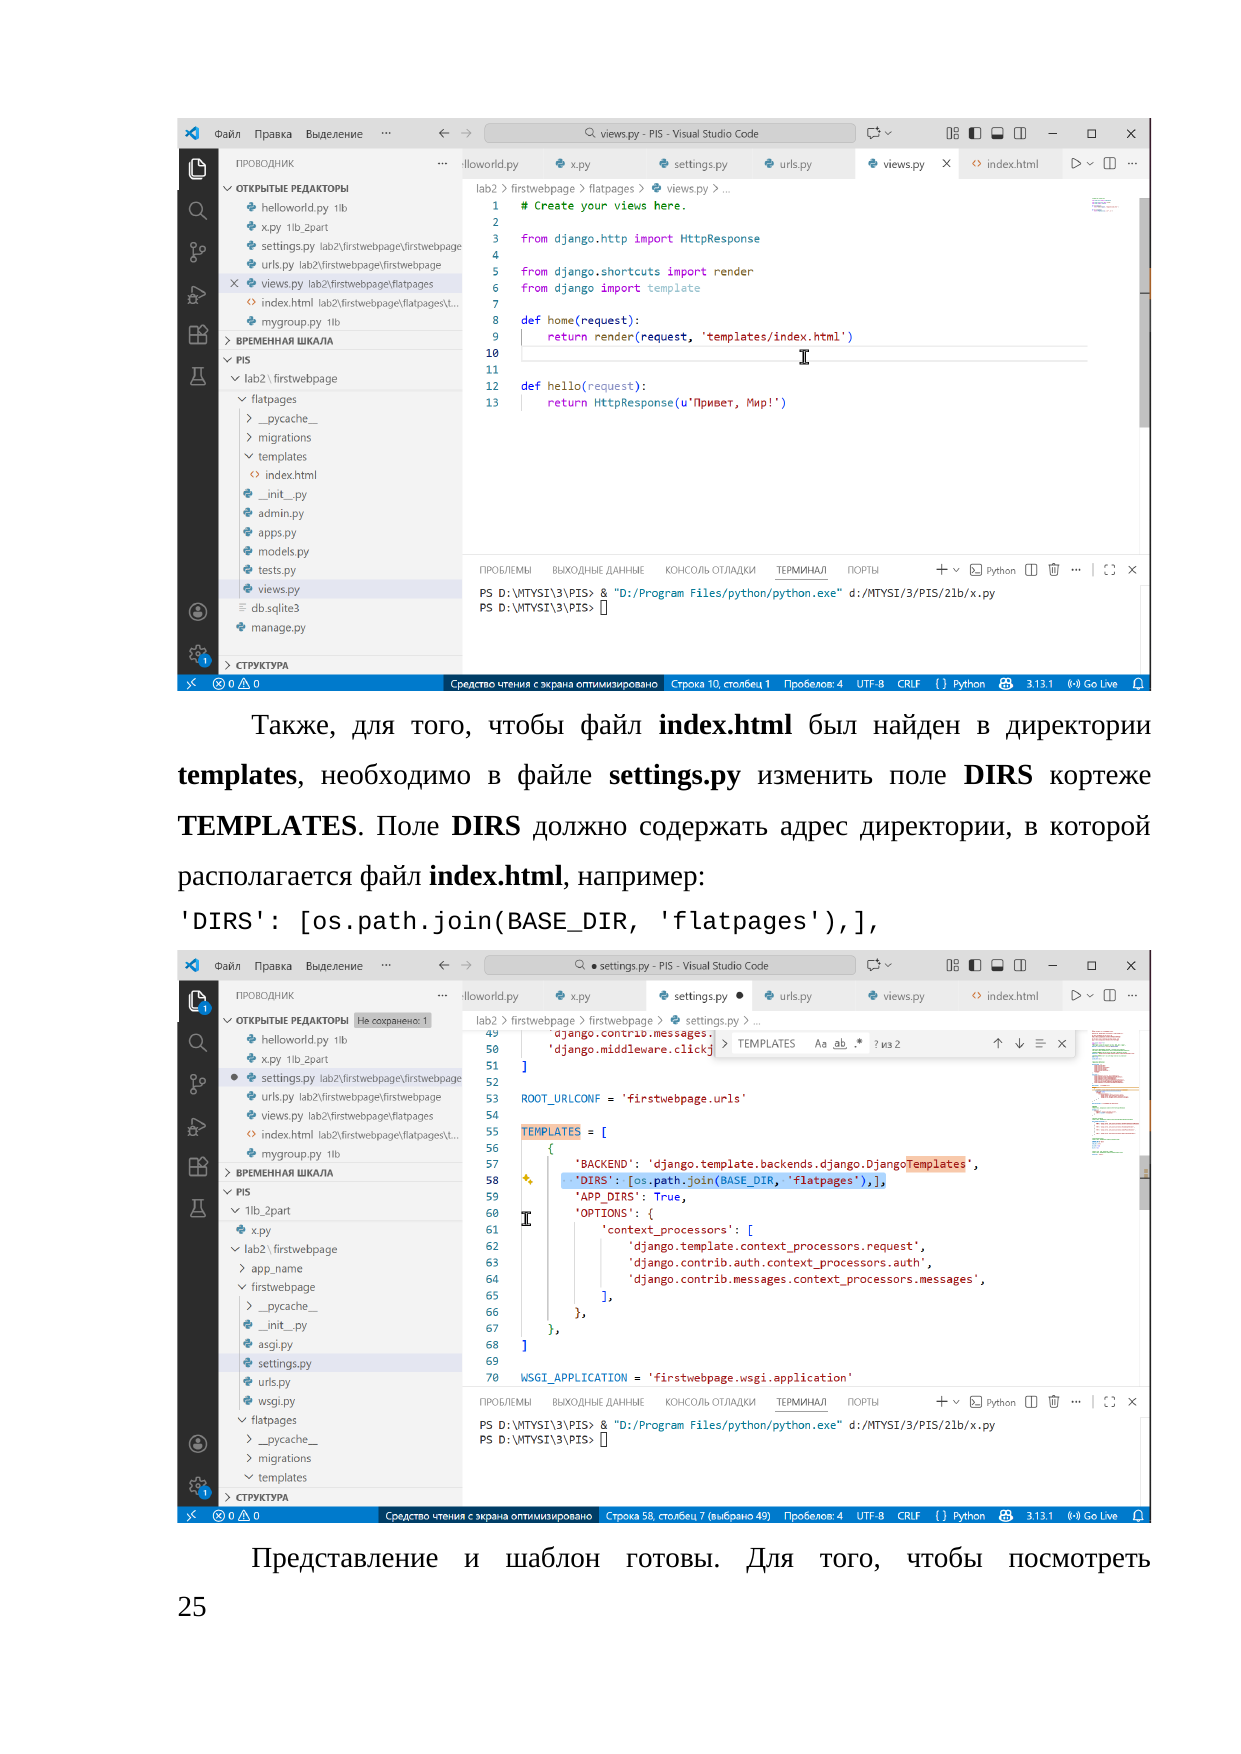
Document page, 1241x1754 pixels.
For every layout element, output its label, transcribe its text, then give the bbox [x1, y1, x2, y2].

text Также, для того, чтобы файл index.html был найден в директории templates, необходимо в файле settings.py изменить поле DIRS кортеже TEMPLATES. Поле DIRS должно содержать адрес директории, в которой располагается файл index.html, например: [177, 707, 1152, 892]
picture [177, 950, 1152, 1523]
text 'DIRS': [os.path.join(BASE_DIR, 'flatpages'),], [177, 908, 1152, 937]
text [177, 1540, 1152, 1573]
picture [177, 118, 1152, 691]
